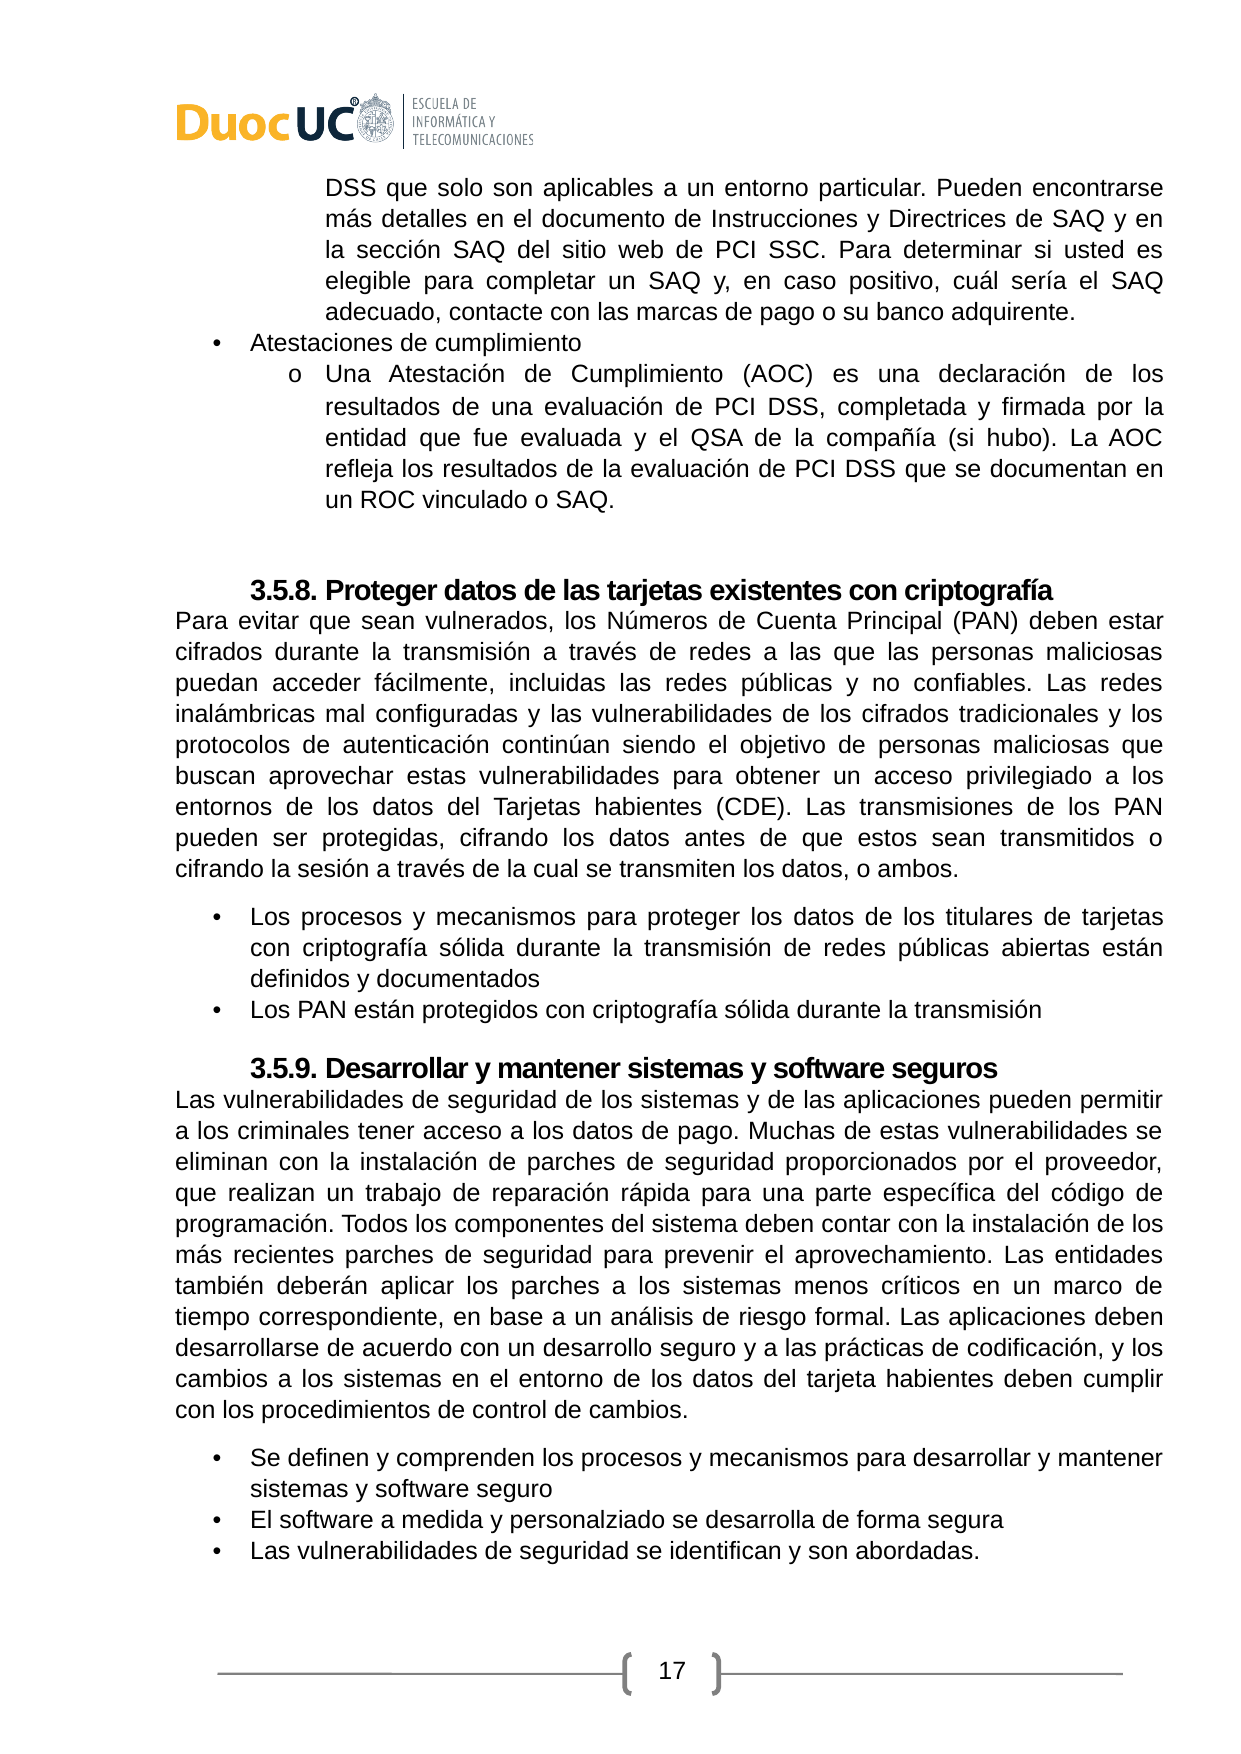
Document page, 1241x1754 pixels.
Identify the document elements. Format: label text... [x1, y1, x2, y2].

title Proteger datos de las tarjetas existentes con criptografía [250, 573, 1165, 606]
list Se definen y comprenden los procesos y mecanismos para desarrollar y mantener sistemas y software seguro [212, 1443, 1165, 1503]
list Una Atestación de Cumplimiento (AOC) es una declaración de los resultados de una evaluación de PCI DSS, completada y firmada por la entidad que fue evaluada y el QSA de la compañía (si hubo). La AOC refleja los resultados de la evaluación de PCI DSS que se documentan en un ROC vinculado o SAQ. [287, 359, 1165, 514]
title Desarrollar y mantener sistemas y software seguros [250, 1051, 1165, 1085]
picture [175, 90, 534, 149]
list Atestaciones de cumplimiento [212, 328, 1165, 357]
list Las vulnerabilidades de seguridad se identifican y son abordadas. [212, 1536, 1165, 1565]
list Los PAN están protegidos con criptografía sólida durante la transmisión [212, 995, 1165, 1024]
text Para evitar que sean vulnerados, los Números de Cuenta Principal (PAN) deben estar cifrados durante la transmisión a través de redes a las que las personas maliciosas puedan acceder fácilmente, incluidas las redes públicas y no confiables. Las redes inalámbricas mal configuradas y las vulnerabilidades de los cifrados tradicionales y los protocolos de autenticación continúan siendo el objetivo de personas maliciosas que buscan aprovechar estas vulnerabilidades para obtener un acceso privilegiado a los entornos de los datos del Tarjetas habientes (CDE). Las transmisiones de los PAN pueden ser protegidas, cifrando los datos antes de que estos sean transmitidos o cifrando la sesión a través de la cual se transmiten los datos, o ambos. [175, 606, 1165, 883]
list El software a medida y personalziado se desarrolla de forma segura [212, 1505, 1165, 1534]
text Las vulnerabilidades de seguridad de los sistemas y de las aplicaciones pueden permitir a los criminales tener acceso a los datos de pago. Muchas de estas vulnerabilidades se eliminan con la instalación de parches de seguridad proporcionados por el proveedor, que realizan un trabajo de reparación rápida para una parte específica del código de programación. Todos los componentes del sistema deben contar con la instalación de los más recientes parches de seguridad para prevenir el aprovechamiento. Las entidades también deberán aplicar los parches a los sistemas menos críticos en un marco de tiempo correspondiente, en base a un análisis de riesgo formal. Las aplicaciones deben desarrollarse de acuerdo con un desarrollo seguro y a las prácticas de codificación, y los cambios a los sistemas en el entorno de los datos del tarjeta habientes deben cumplir con los procedimientos de control de cambios. [175, 1085, 1165, 1424]
list Los procesos y mecanismos para proteger los datos de los titulares de tarjetas con criptografía sólida durante la transmisión de redes públicas abiertas están definidos y documentados [212, 902, 1165, 993]
